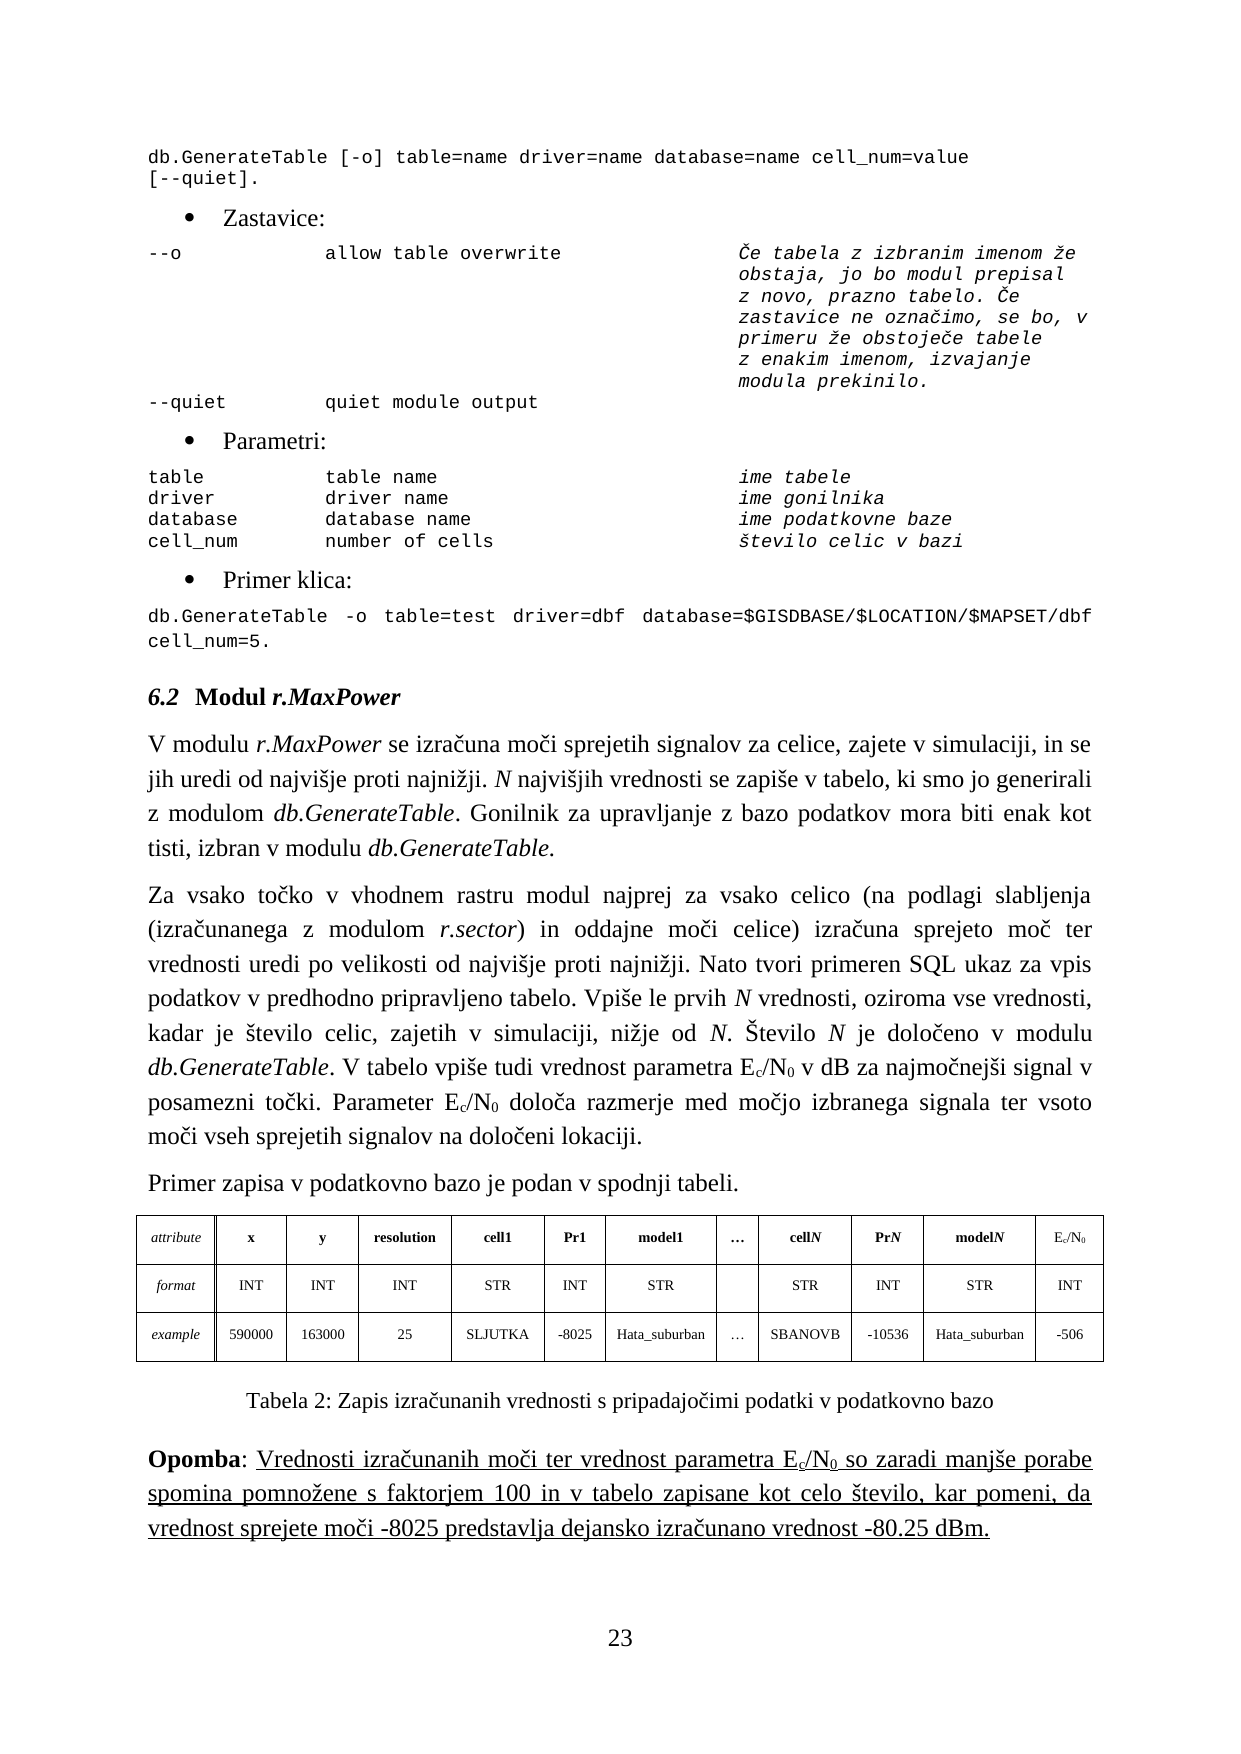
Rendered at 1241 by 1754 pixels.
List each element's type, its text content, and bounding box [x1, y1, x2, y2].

text obstaja, jo bo modul prepisal [148, 265, 1092, 286]
table_cell INT [852, 1265, 923, 1312]
table_cell [717, 1265, 758, 1312]
text db.GenerateTable -o table=test driver=dbf database=$GISDBASE/$LOCATION/$MAPSET/dbf cell_num=5. [148, 606, 1092, 653]
table_cell INT [1036, 1265, 1103, 1312]
table_cell INT [359, 1265, 451, 1312]
table_header attribute [137, 1216, 214, 1263]
list Zastavice: [185, 203, 1092, 231]
table_cell INT [545, 1265, 605, 1312]
text db.GenerateTable [-o] table=name driver=name database=name cell_num=value [--quiet]. [148, 148, 1092, 190]
table_cell SLJUTKA [452, 1313, 544, 1361]
table_cell INT [217, 1265, 286, 1312]
text primeru že obstoječe tabele [148, 329, 1092, 350]
table_cell SBANOVB [759, 1313, 851, 1361]
table_cell Hata_suburban [924, 1313, 1035, 1361]
table_cell STR [924, 1265, 1035, 1312]
table_cell Hata_suburban [606, 1313, 716, 1361]
text z enakim imenom, izvajanje [148, 350, 1092, 371]
text Opomba: Vrednosti izračunanih moči ter vrednost parametra Ec/N0 so zaradi manjše porabe spomina pomnožene s faktorjem 100 in v tabelo zapisane kot celo število, kar pomeni, da vrednost sprejete moči -8025 predstavlja dejansko izračunano vrednost -80.25 dBm. [148, 1505, 1092, 1541]
table_cell example [137, 1313, 214, 1361]
text V modulu r.MaxPower se izračuna moči sprejetih signalov za celice, zajete v simulaciji, in se jih uredi od najvišje proti najnižji. N najvišjih vrednosti se zapiše v tabelo, ki smo jo generirali z modulom db.GenerateTable. Gonilnik za upravljanje z bazo podatkov mora biti enak kot tisti, izbran v modulu db.GenerateTable. [148, 729, 1092, 861]
table_header Pr1 [545, 1216, 605, 1263]
table_header modelN [924, 1216, 1035, 1263]
table_cell 25 [359, 1313, 451, 1361]
table_header Ec/N0 [1036, 1216, 1103, 1263]
table_header PrN [852, 1216, 923, 1263]
table_header y [287, 1216, 358, 1263]
table_header x [217, 1216, 286, 1263]
text --o allow table overwrite Če tabela z izbranim imenom že [148, 244, 1092, 265]
table_header model1 [606, 1216, 716, 1263]
table_cell -10536 [852, 1313, 923, 1361]
table_cell -8025 [545, 1313, 605, 1361]
text Primer zapisa v podatkovno bazo je podan v spodnji tabeli. [148, 1168, 1092, 1197]
text z novo, prazno tabelo. Če [148, 286, 1092, 308]
table_cell 163000 [287, 1313, 358, 1361]
text table table name ime tabele [148, 468, 1092, 489]
table_cell format [137, 1265, 214, 1312]
table_cell -506 [1036, 1313, 1103, 1361]
table_cell STR [452, 1265, 544, 1312]
text Za vsako točko v vhodnem rastru modul najprej za vsako celico (na podlagi slabljenja (izračunanega z modulom r.sector) in oddajne moči celice) izračuna sprejeto moč ter vrednosti uredi po velikosti od najvišje proti najnižji. Nato tvori primeren SQL ukaz za vpis podatkov v predhodno pripravljeno tabelo. Vpiše le prvih N vrednosti, oziroma vse vrednosti, kadar je število celic, zajetih v simulaciji, nižje od N. Število N je določeno v modulu db.GenerateTable. V tabelo vpiše tudi vrednost parametra Ec/N0 v dB za najmočnejši signal v posamezni točki. Parameter Ec/N0 določa razmerje med močjo izbranega signala ter vsoto moči vseh sprejetih signalov na določeni lokaciji. [148, 880, 1092, 1150]
text zastavice ne označimo, se bo, v [148, 308, 1092, 329]
text Opomba: Vrednosti izračunanih moči ter vrednost parametra Ec/N0 so zaradi manjše porabe spomina pomnožene s faktorjem 100 in v tabelo zapisane kot celo število, kar pomeni, da vrednost sprejete moči -8025 predstavlja dejansko izračunano vrednost -80.25 dBm. [148, 1444, 1092, 1503]
list Primer klica: [185, 565, 1092, 594]
subtitle Modul r.MaxPower [148, 682, 1092, 711]
table_header cellN [759, 1216, 851, 1263]
table_cell … [717, 1313, 758, 1361]
text cell_num number of cells število celic v bazi [148, 531, 1092, 553]
table_header resolution [359, 1216, 451, 1263]
text modula prekinilo. [148, 371, 1092, 393]
text database database name ime podatkovne baze [148, 510, 1092, 531]
table_cell STR [606, 1265, 716, 1312]
table_header cell1 [452, 1216, 544, 1263]
list Parametri: [185, 426, 1092, 455]
table_cell INT [287, 1265, 358, 1312]
text --quiet quiet module output [148, 393, 1092, 414]
text driver driver name ime gonilnika [148, 489, 1092, 510]
table_header … [717, 1216, 758, 1263]
table_cell STR [759, 1265, 851, 1312]
table_cell 590000 [217, 1313, 286, 1361]
